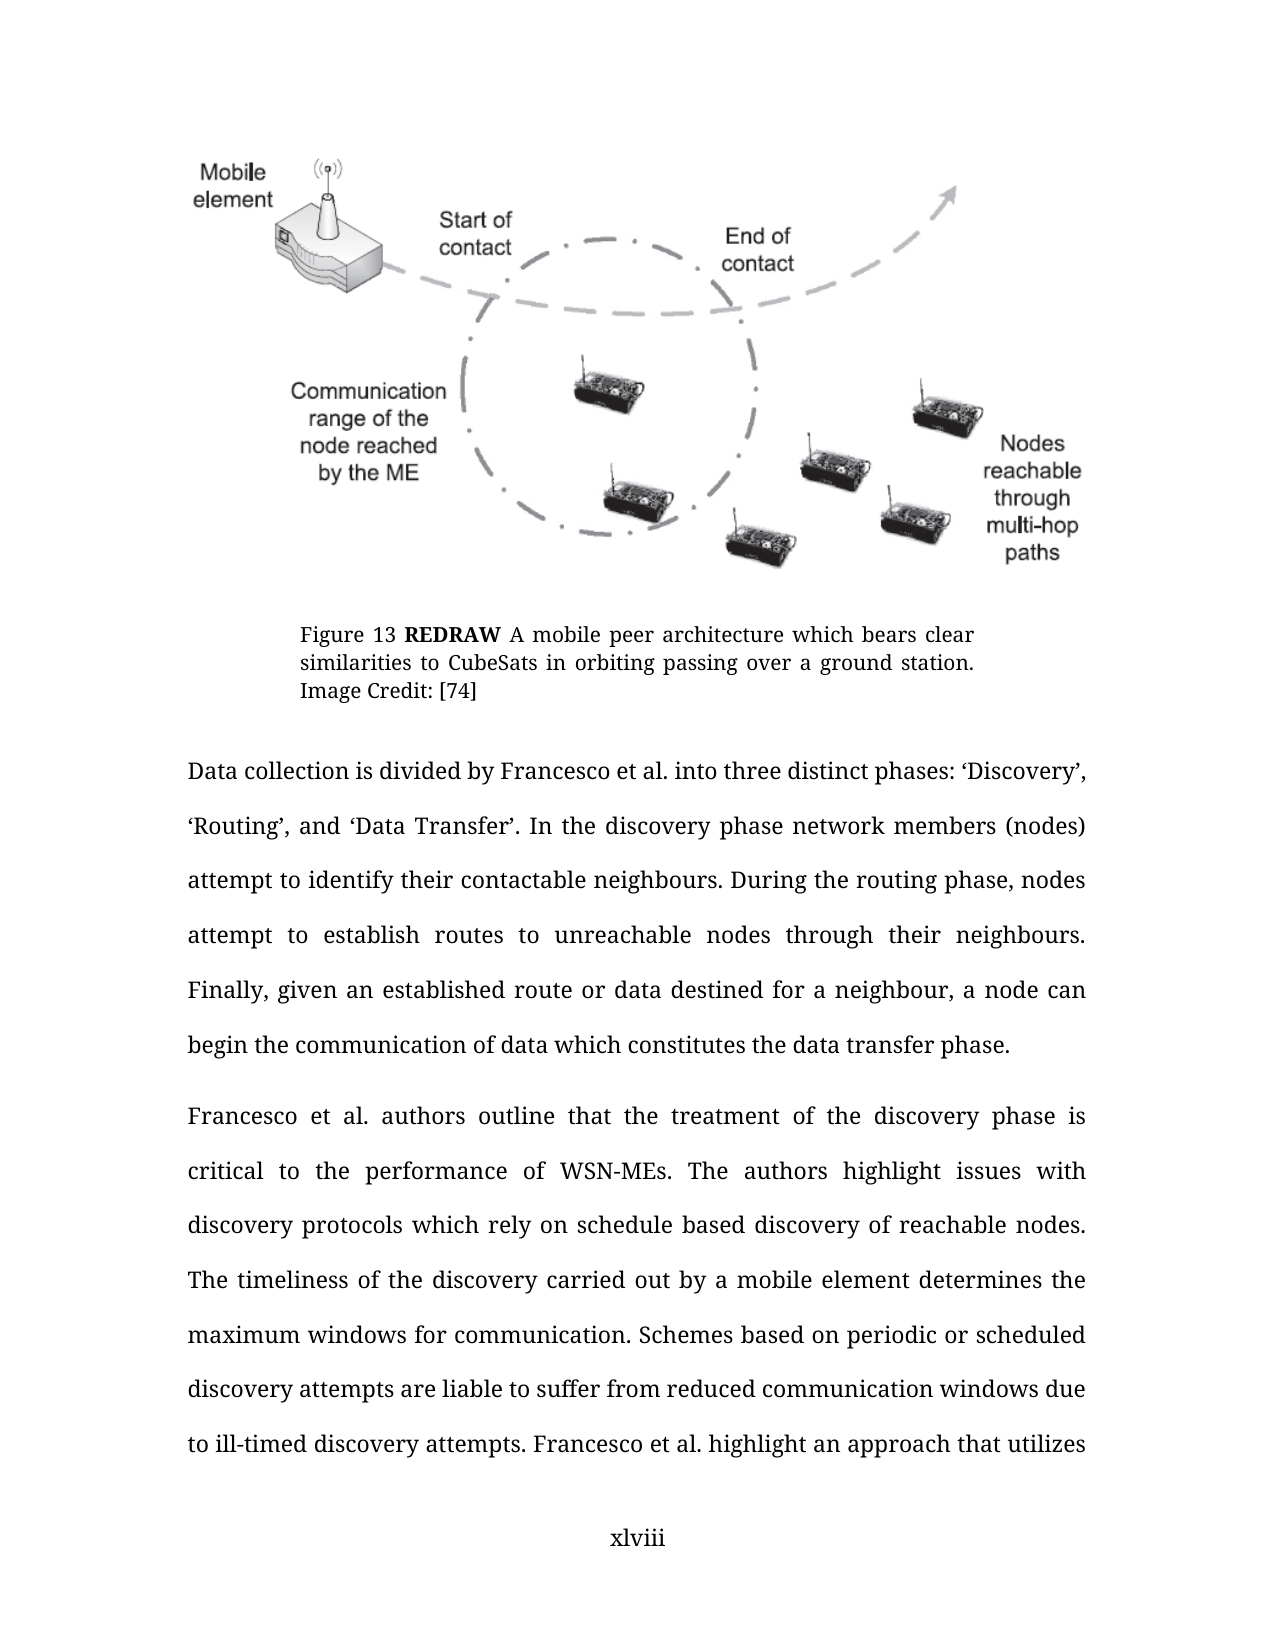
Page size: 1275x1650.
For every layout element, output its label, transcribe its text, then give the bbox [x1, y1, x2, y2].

picture [187, 149, 1088, 580]
text Data collection is divided by Francesco et al. into three distinct phases: ‘Discovery’, ‘Routing’, and ‘Data Transfer’. In the discovery phase network members (nodes) attempt to identify their contactable neighbours. During the routing phase, nodes attempt to establish routes to unreachable nodes through their neighbours. Finally, given an established route or data destined for a neighbour, a node can begin the communication of data which constitutes the data transfer phase. [187, 755, 1087, 1060]
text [187, 1100, 1087, 1459]
text Figure 13 REDRAW A mobile peer architecture which bears clear similarities to CubeSats in orbiting passing over a ground station. Image Credit: [74] [300, 620, 975, 705]
